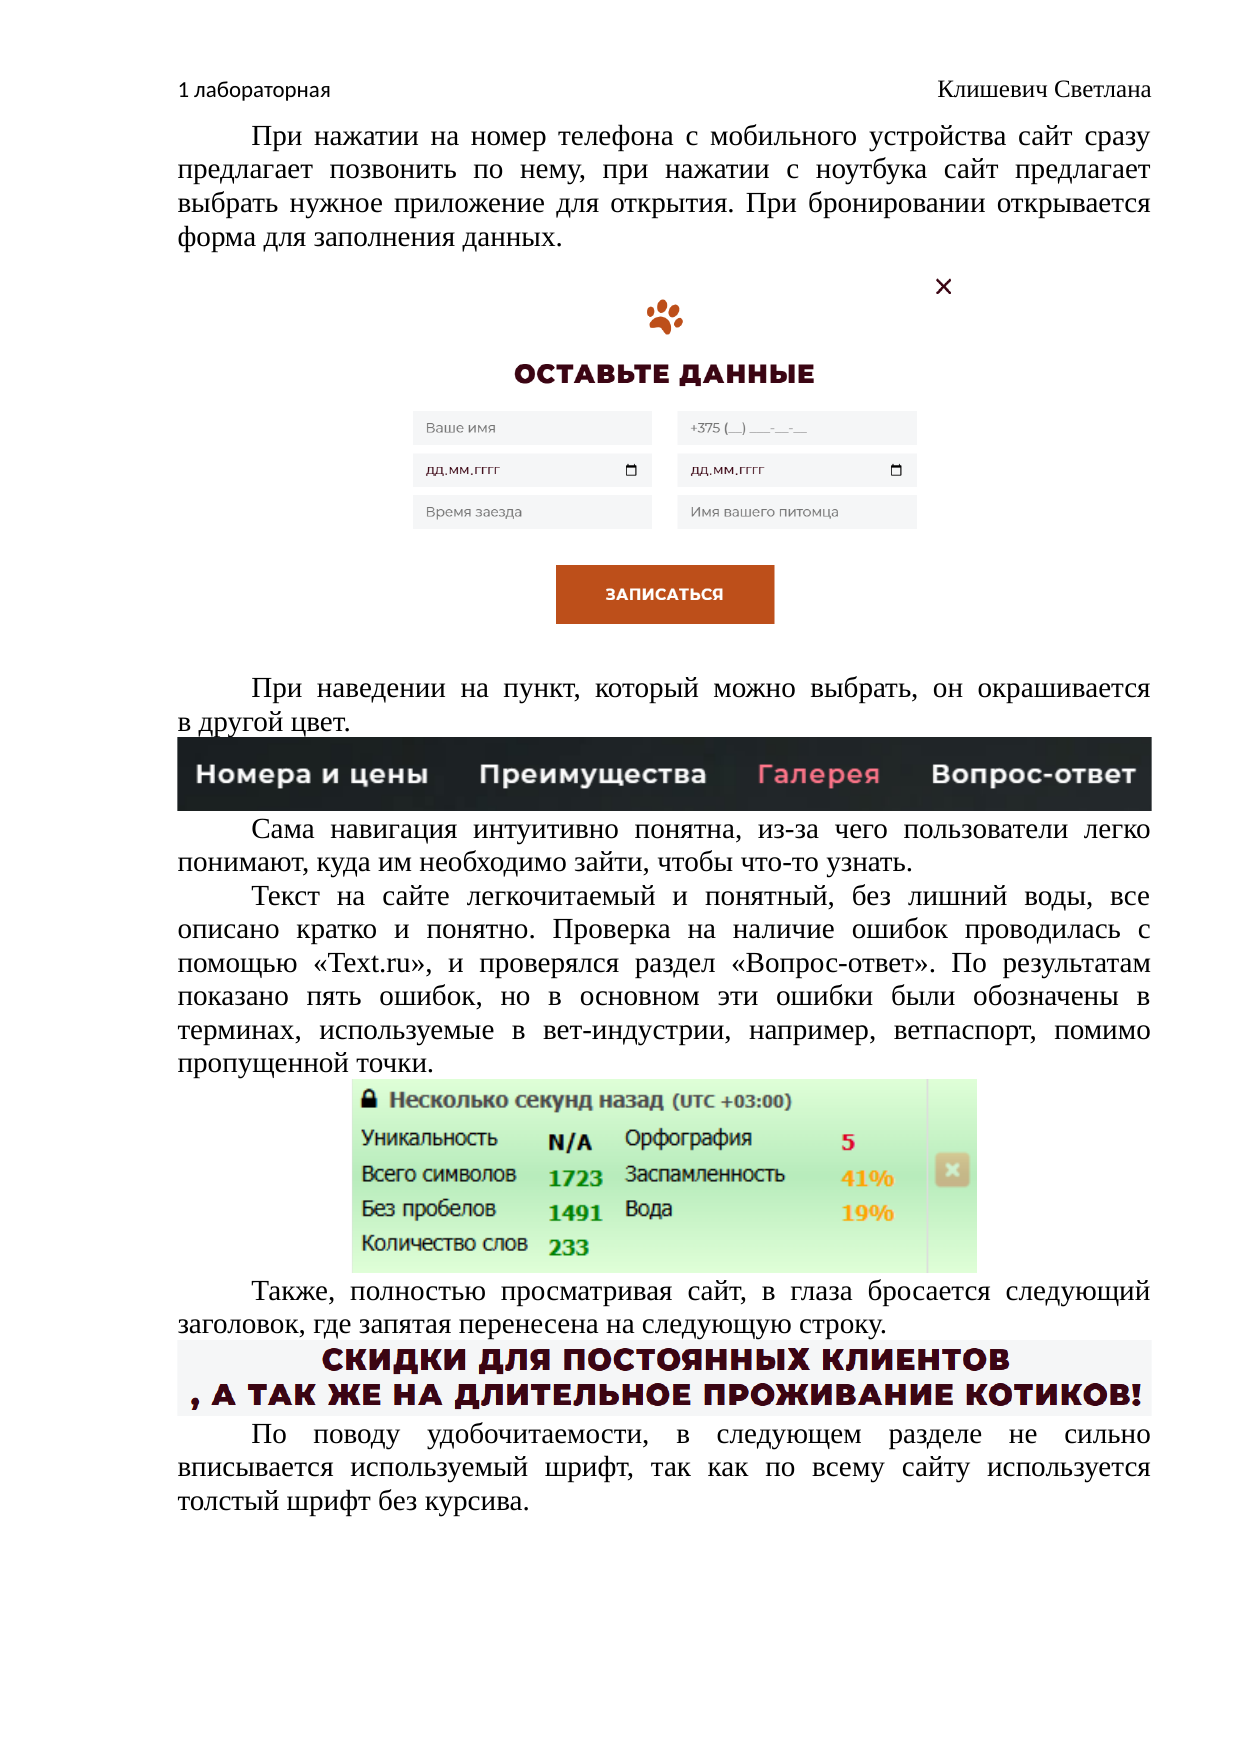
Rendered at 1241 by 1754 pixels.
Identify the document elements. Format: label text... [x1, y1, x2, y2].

text Также, полностью просматривая сайт, в глаза бросается следующий заголовок, где запятая перенесена на следующую строку. [177, 1273, 1152, 1340]
text Текст на сайте легкочитаемый и понятный, без лишний воды, все описано кратко и понятно. Проверка на наличие ошибок проводилась с помощью «Text.ru», и проверялся раздел «Вопрос-ответ». По результатам показано пять ошибок, но в основном эти ошибки были обозначены в терминах, используемые в вет-индустрии, например, ветпаспорт, помимо пропущенной точки. [177, 878, 1152, 1079]
picture [351, 1079, 977, 1273]
text По поводу удобочитаемости, в следующем разделе не сильно вписывается используемый шрифт, так как по всему сайту используется толстый шрифт без курсива. [177, 1416, 1152, 1516]
text Сама навигация интуитивно понятна, из-за чего пользователи легко понимают, куда им необходимо зайти, чтобы что-то узнать. [177, 811, 1152, 878]
text При наведении на пункт, который можно выбрать, он окрашивается в другой цвет. [177, 670, 1152, 737]
picture [177, 737, 1152, 811]
picture [177, 1340, 1152, 1416]
text При нажатии на номер телефона с мобильного устройства сайт сразу предлагает позвонить по нему, при нажатии с ноутбука сайт предлагает выбрать нужное приложение для открытия. При бронировании открывается форма для заполнения данных. [177, 118, 1152, 252]
picture [358, 252, 971, 671]
